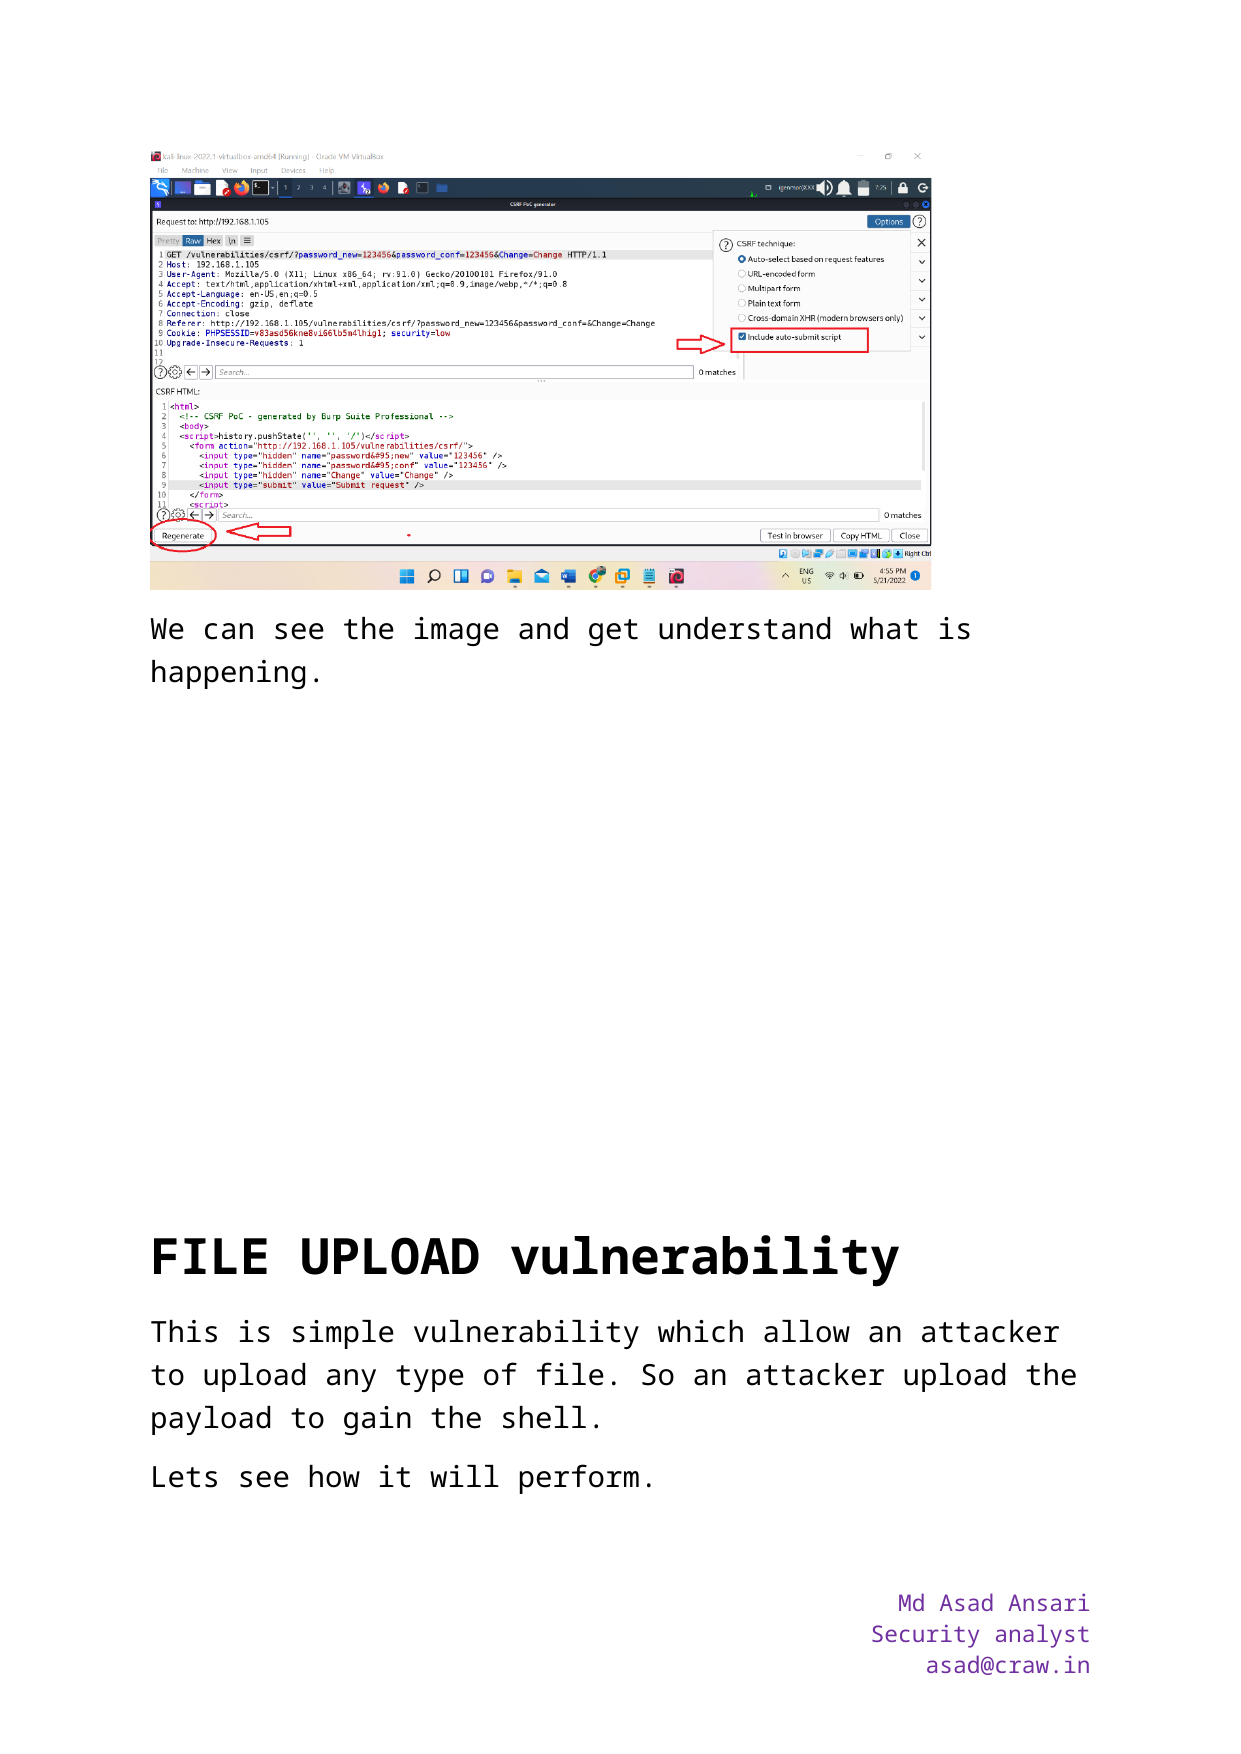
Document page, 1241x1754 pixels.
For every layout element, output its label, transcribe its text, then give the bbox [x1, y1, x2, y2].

text FILE UPLOAD vulnerability [150, 1221, 1090, 1289]
picture [150, 150, 932, 590]
text We can see the image and get understand what is happening. [150, 608, 1090, 691]
text This is simple vulnerability which allow an attacker to upload any type of file. So an attacker upload the payload to gain the shell. [150, 1311, 1090, 1437]
text Lets see how it will perform. [150, 1457, 1090, 1496]
